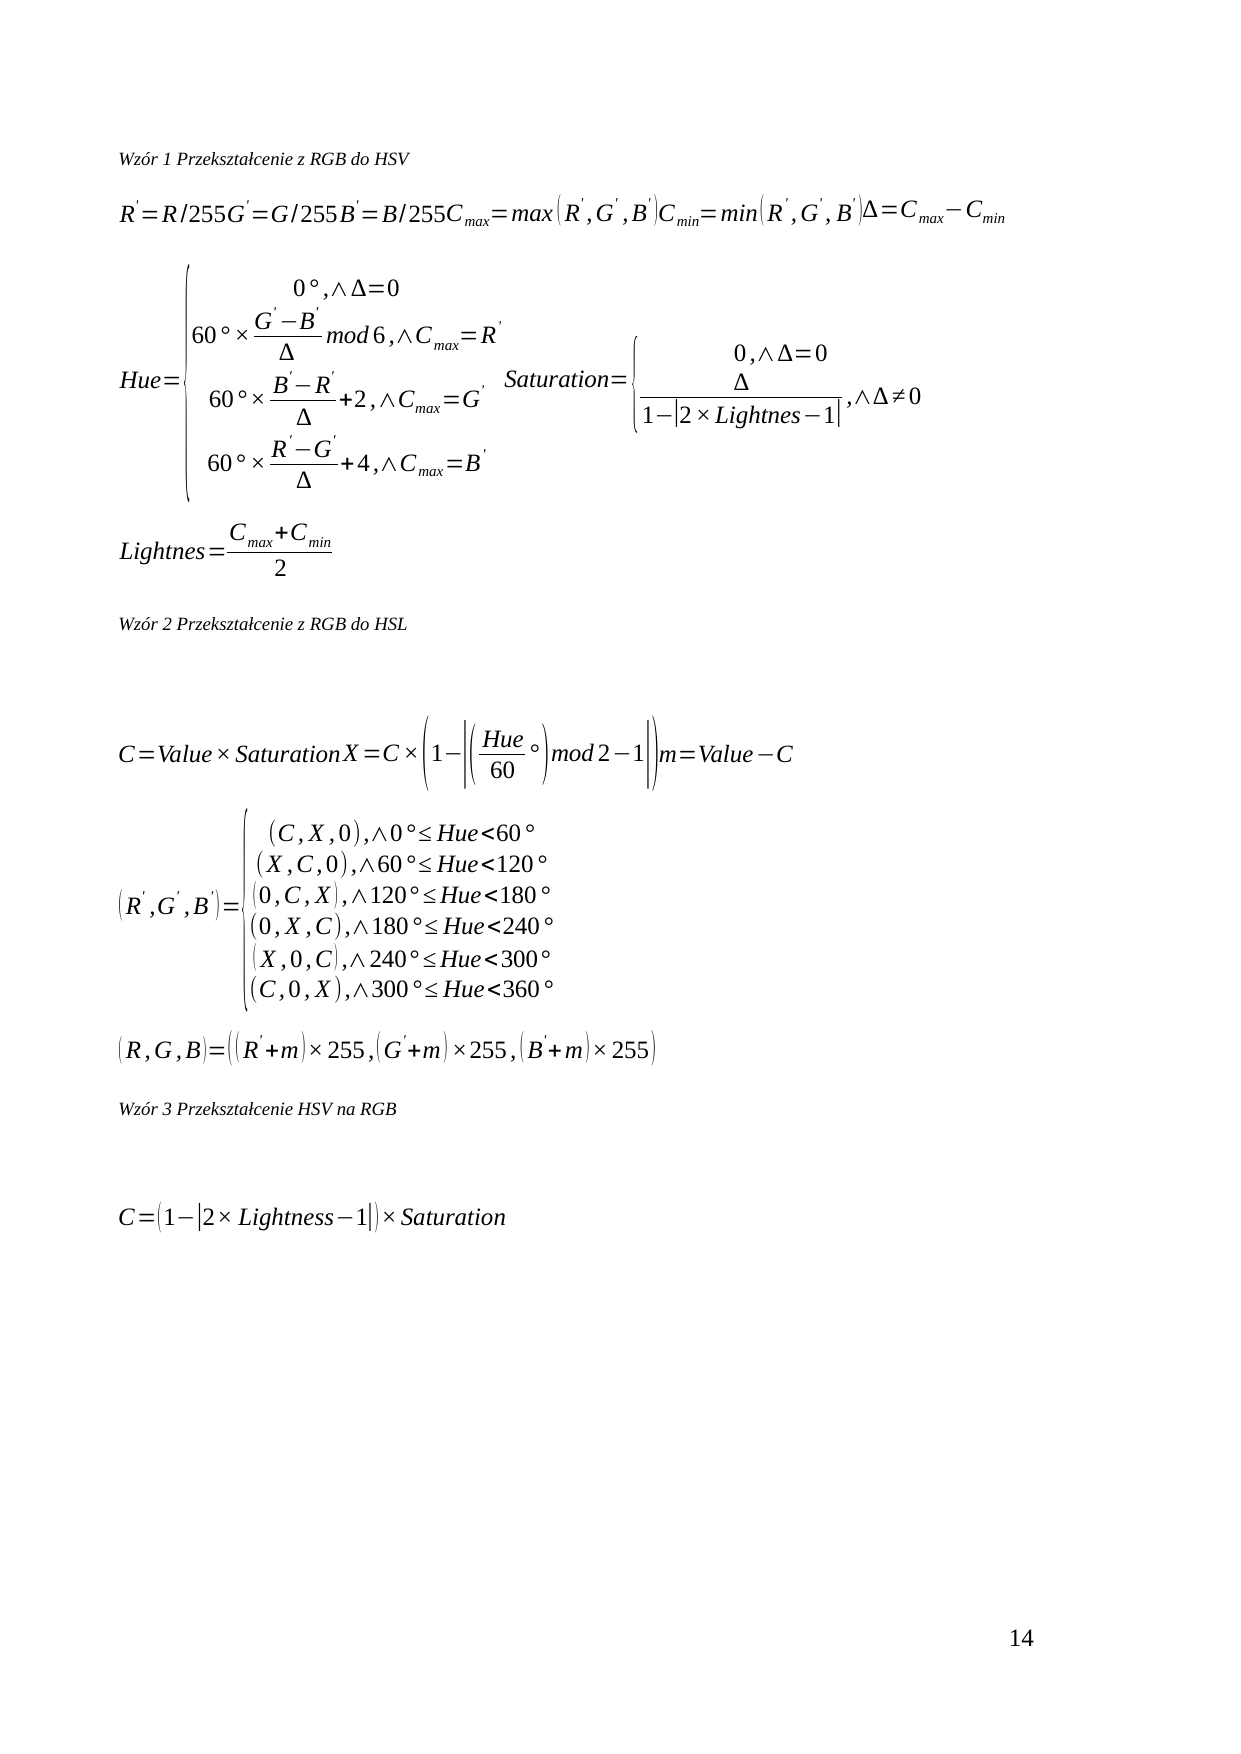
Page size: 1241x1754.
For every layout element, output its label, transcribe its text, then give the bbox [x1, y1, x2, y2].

text Wzór 1 Przekształcenie z RGB do HSV [118, 148, 1033, 169]
text Wzór 2 Przekształcenie z RGB do HSL [118, 613, 1033, 634]
text Wzór 3 Przekształcenie HSV na RGB [118, 1098, 1033, 1119]
